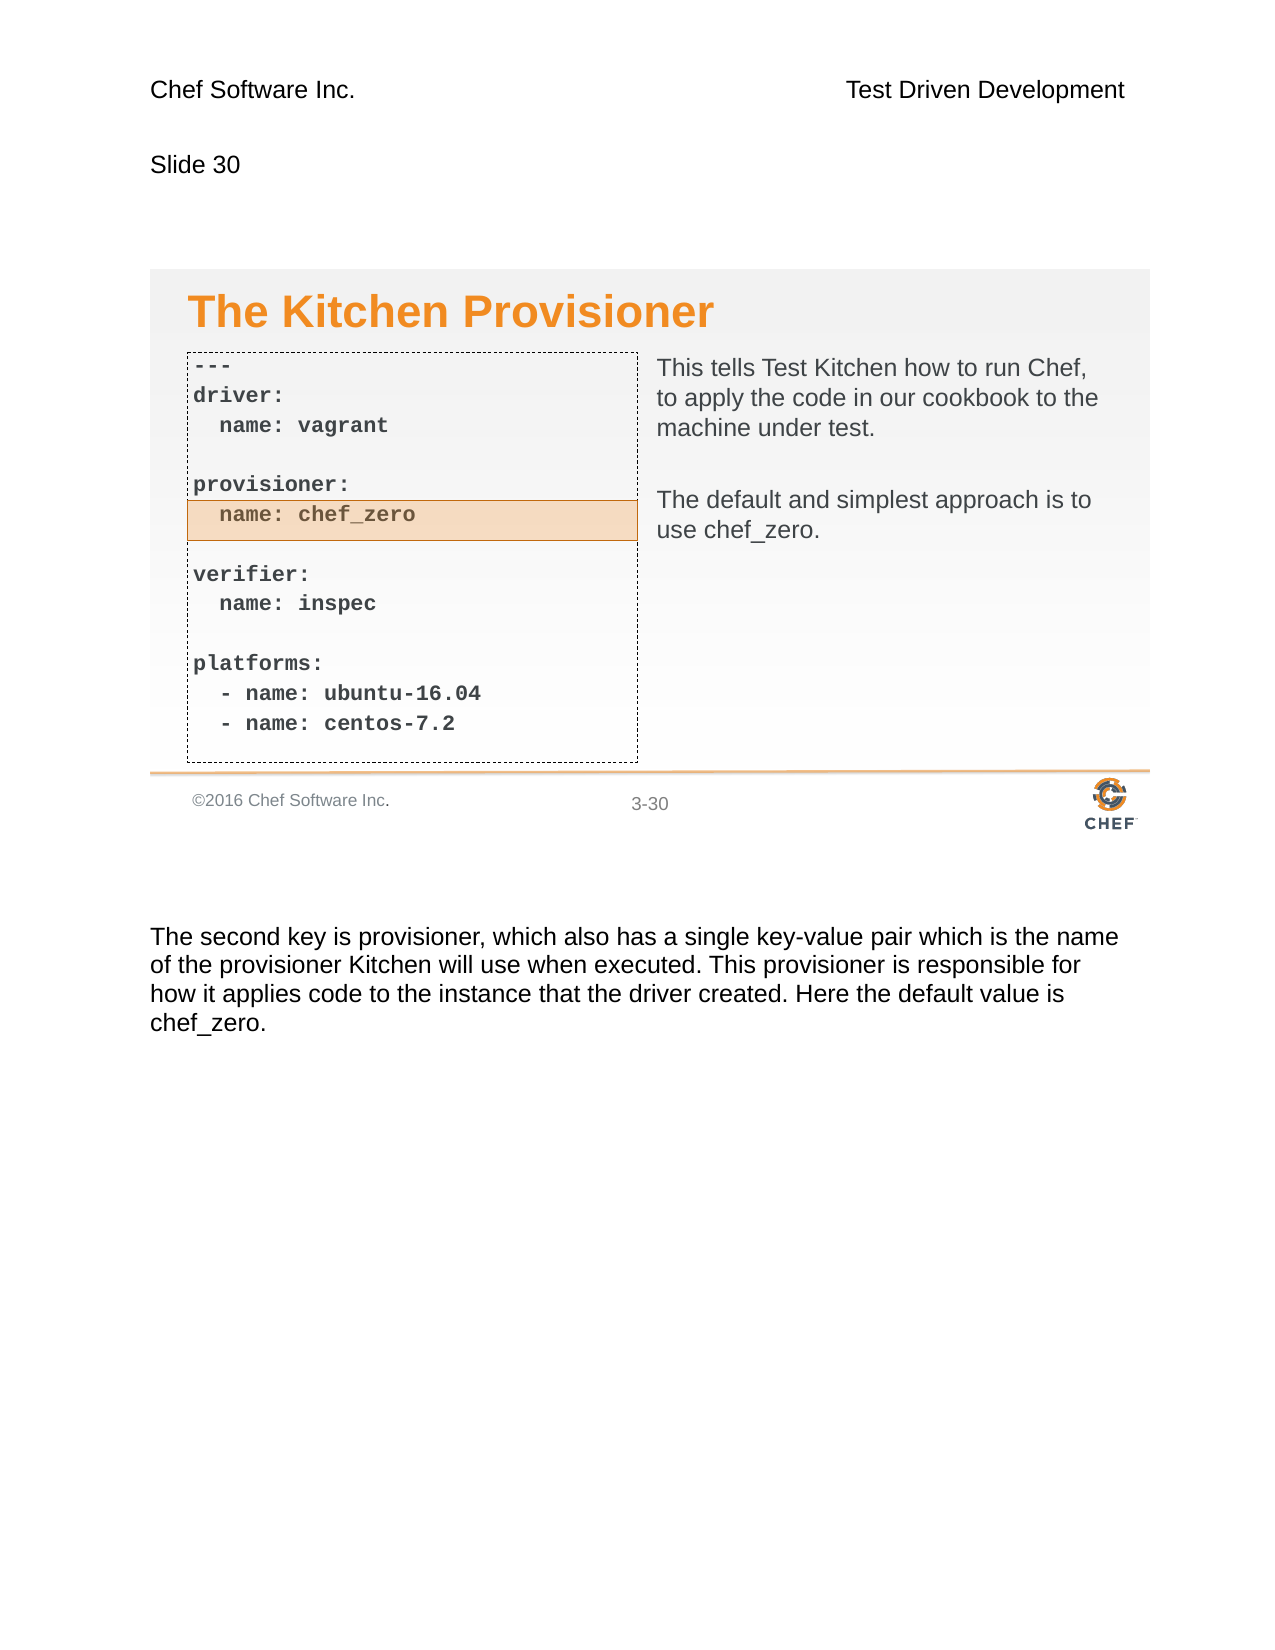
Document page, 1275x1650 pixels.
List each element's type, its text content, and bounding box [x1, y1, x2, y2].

text Slide 30 [150, 150, 1125, 179]
text The second key is provisioner, which also has a single key-value pair which is the name of the provisioner Kitchen will use when executed. This provisioner is responsible for how it applies code to the instance that the driver created. Here the default value is chef_zero. [150, 921, 1125, 1036]
